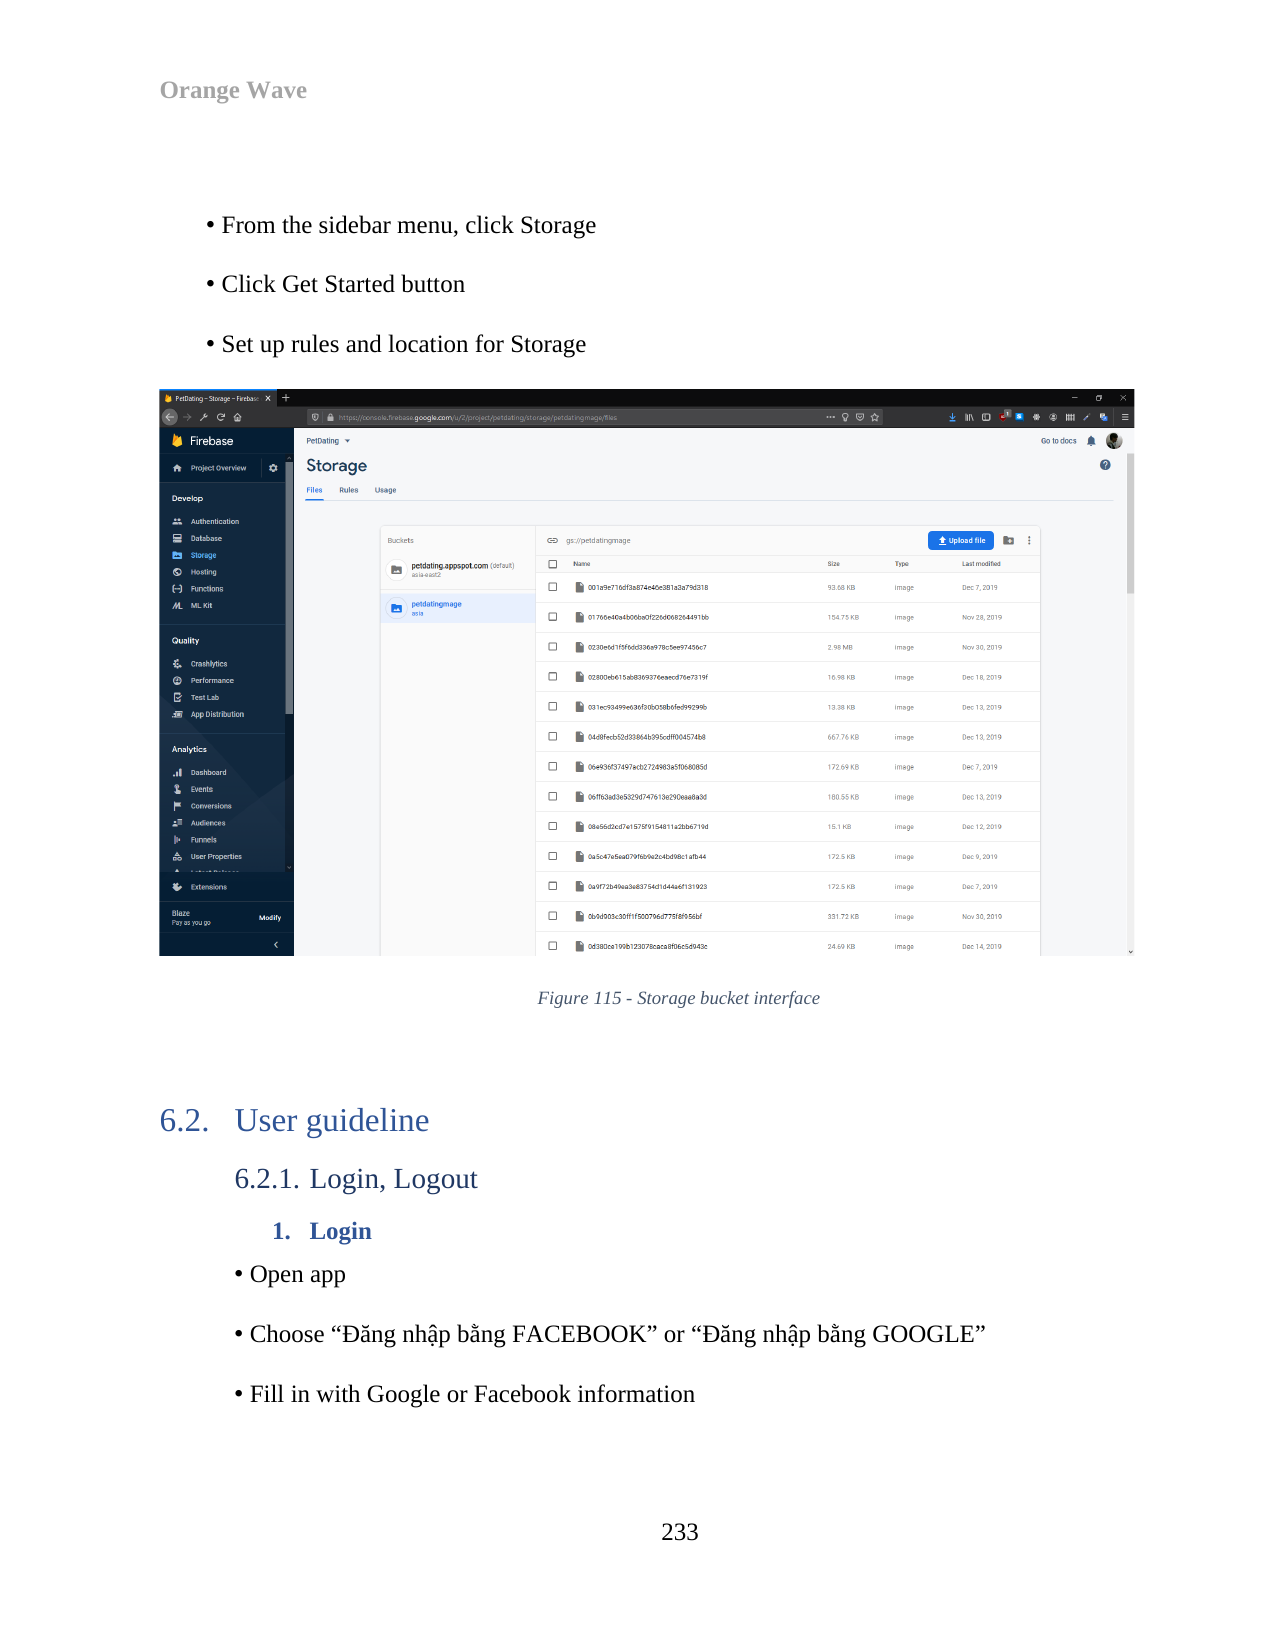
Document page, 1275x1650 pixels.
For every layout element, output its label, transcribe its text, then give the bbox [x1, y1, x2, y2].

text Open app [159, 1259, 1200, 1288]
subtitle User guideline [159, 1100, 1200, 1138]
subtitle Login [272, 1216, 1200, 1245]
text Set up rules and location for Storage [159, 329, 1200, 358]
picture [159, 389, 1135, 956]
subtitle Login, Logout [234, 1161, 1200, 1195]
text Click Get Started button [159, 269, 1200, 298]
text Fill in with Google or Facebook information [159, 1379, 1200, 1407]
text Choose “Đăng nhập bằng FACEBOOK” or “Đăng nhập bằng GOOGLE” [159, 1319, 1200, 1348]
text Figure 115 - Storage bucket interface [159, 987, 1200, 1008]
text From the sidebar menu, click Storage [159, 210, 1200, 238]
